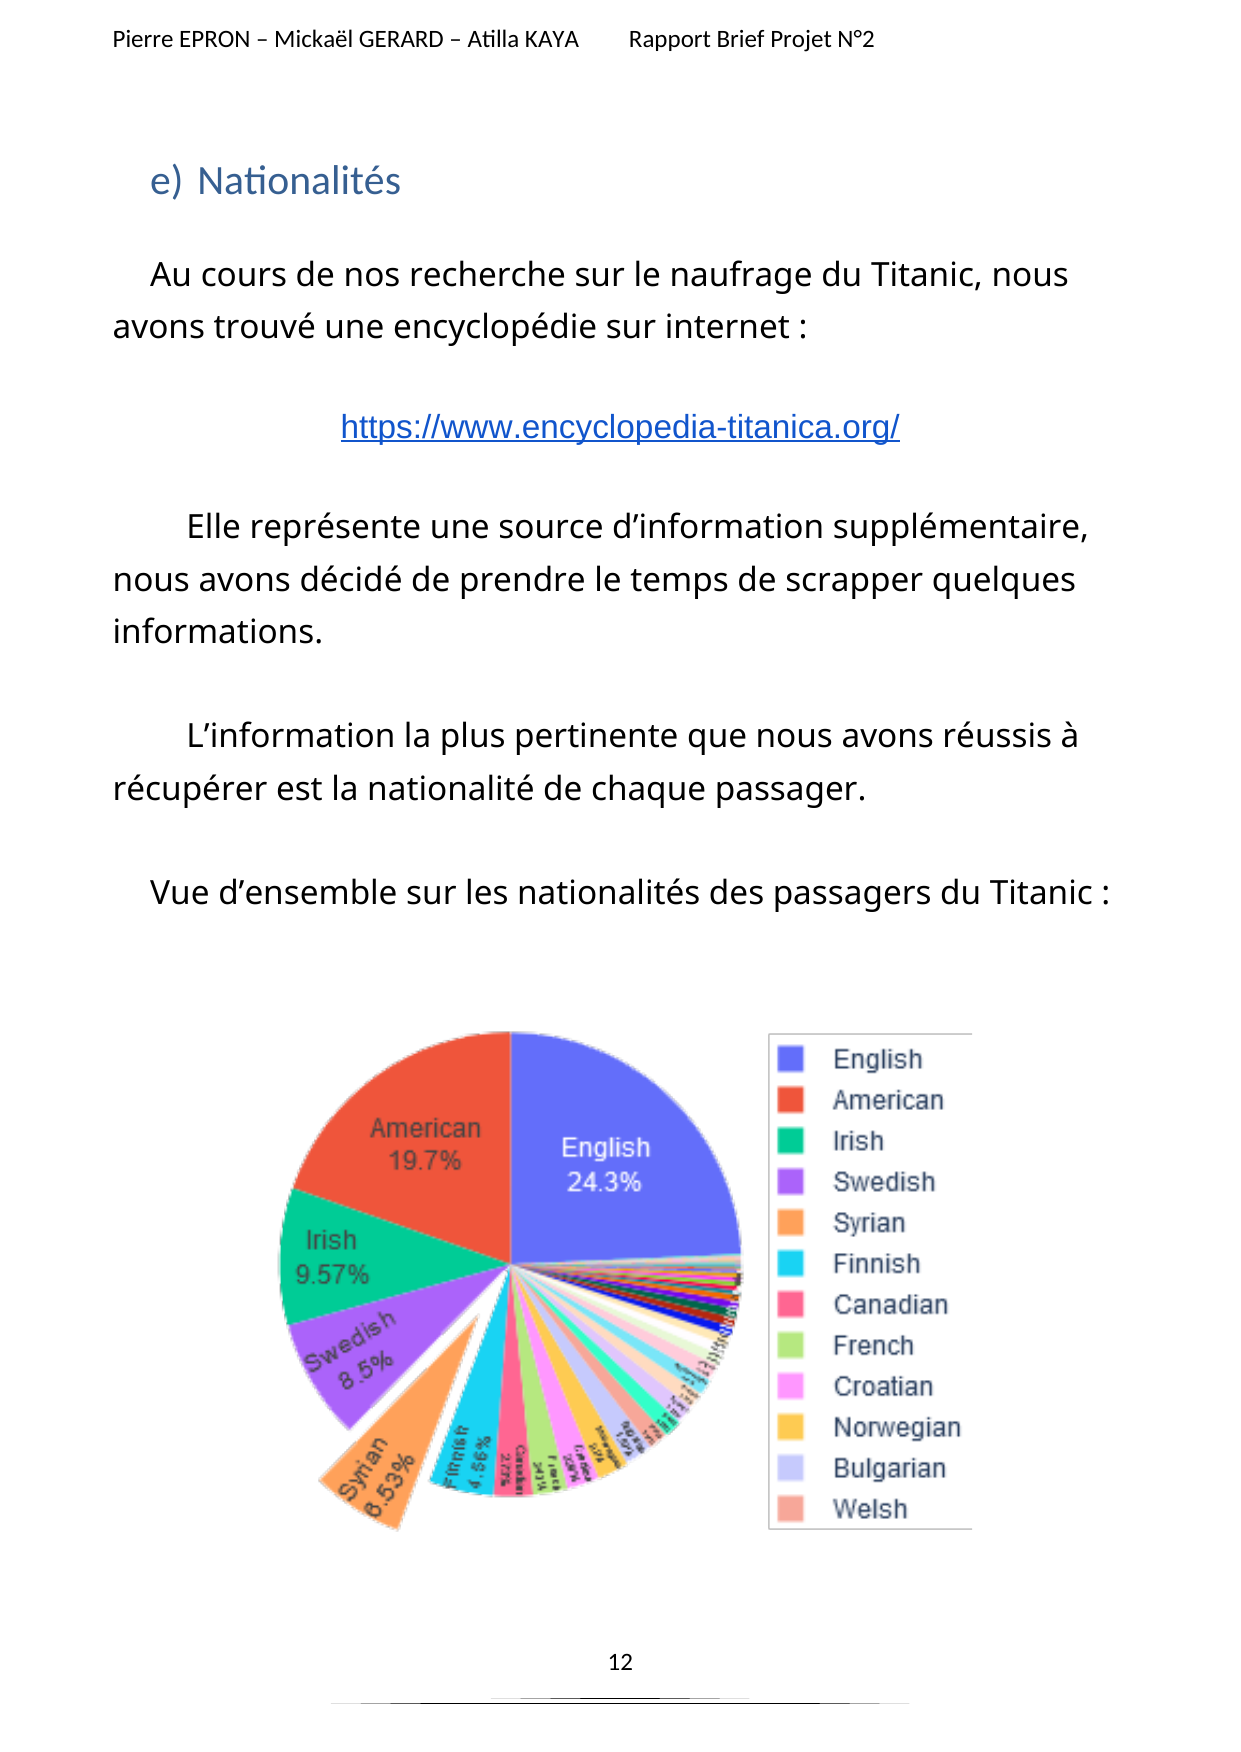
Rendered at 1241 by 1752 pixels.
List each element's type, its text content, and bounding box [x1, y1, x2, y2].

text Vue d’ensemble sur les nationalités des passagers du Titanic : [112, 869, 1128, 914]
text https://www.encyclopedia-titanica.org/ [112, 407, 1128, 445]
subtitle Nationalités [150, 154, 1128, 205]
text L’information la plus pertinente que nous avons réussis à récupérer est la nationalité de chaque passager. [112, 712, 1128, 810]
text Au cours de nos recherche sur le naufrage du Titanic, nous avons trouvé une encyclopédie sur internet : [112, 250, 1128, 348]
picture [268, 1026, 973, 1534]
text Elle représente une source d’information supplémentaire, nous avons décidé de prendre le temps de scrapper quelques informations. [112, 503, 1128, 653]
